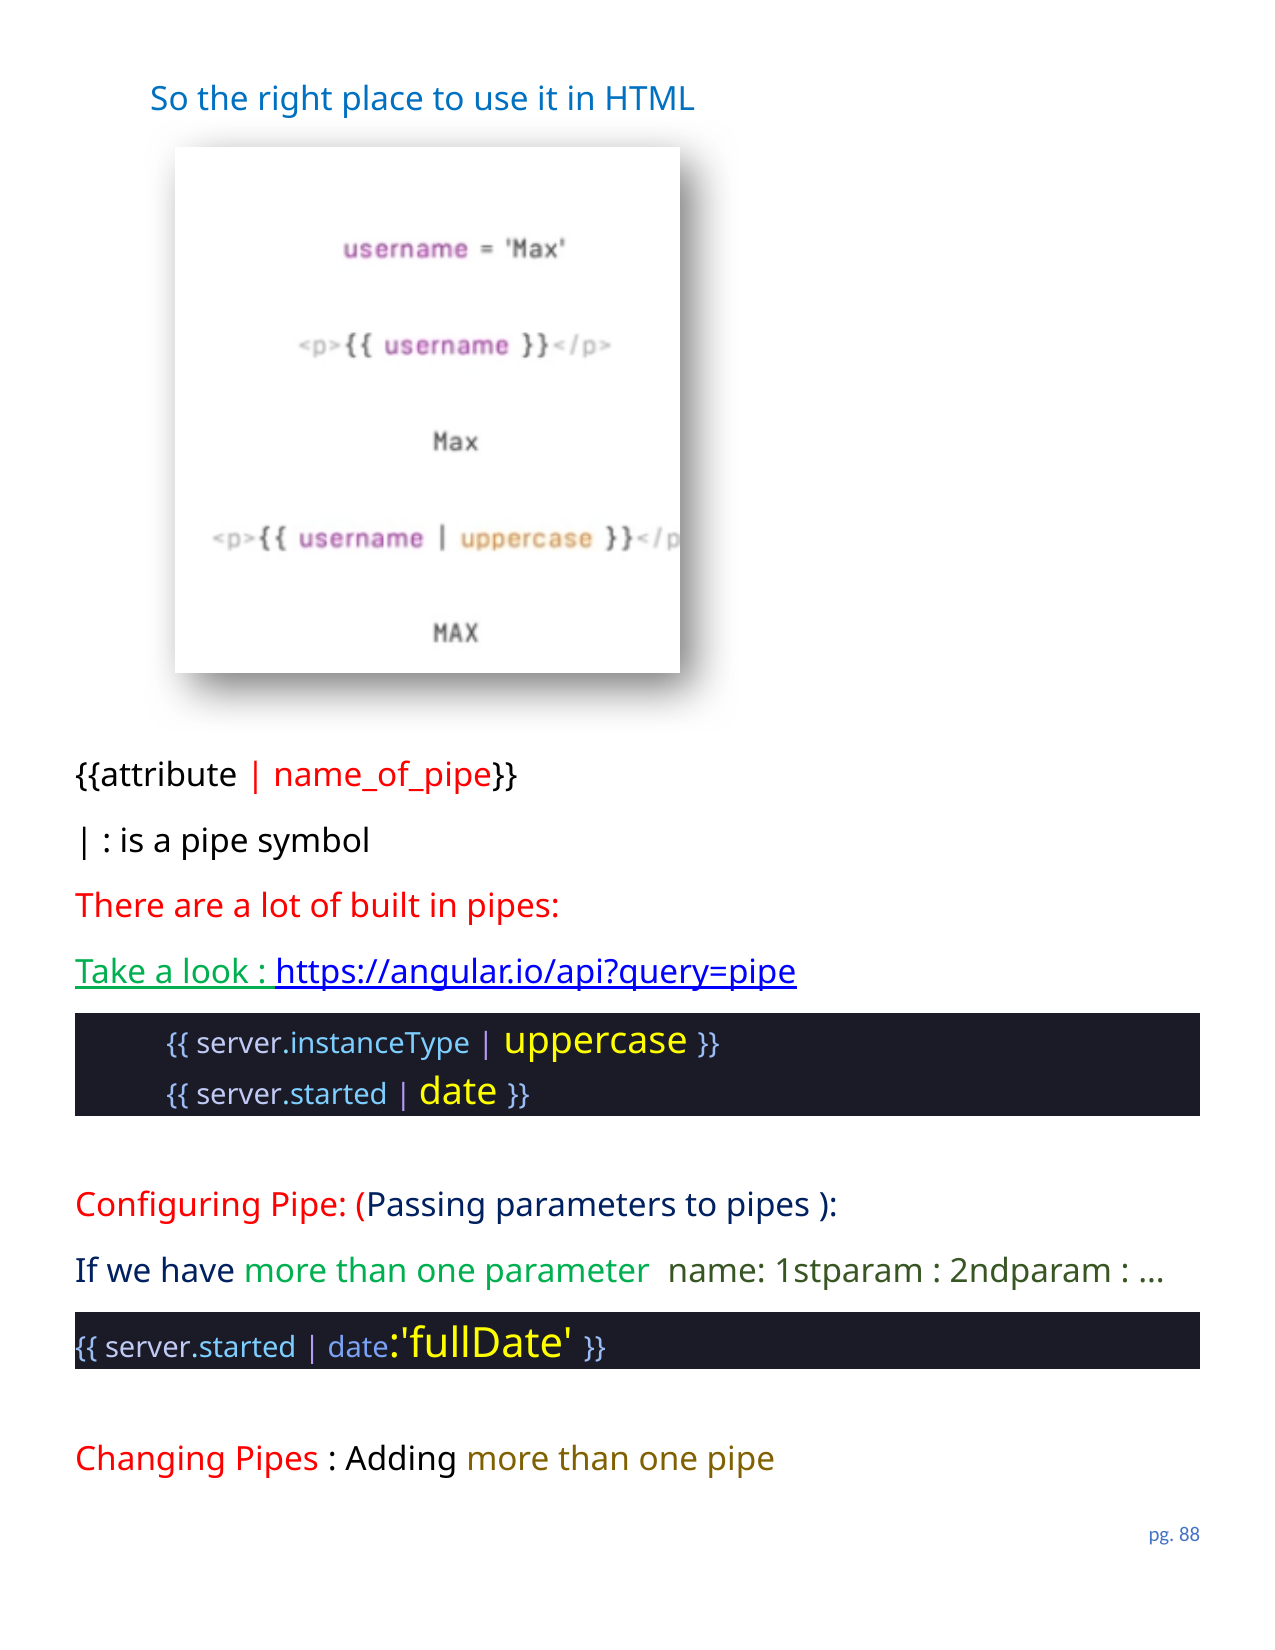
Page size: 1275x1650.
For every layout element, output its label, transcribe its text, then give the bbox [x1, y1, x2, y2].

text {{attribute | name_of_pipe}} [75, 751, 1200, 796]
text There are a lot of built in pipes: [75, 882, 1200, 928]
text Take a look : https://angular.io/api?query=pipe [75, 948, 1200, 993]
text Changing Pipes : Adding more than one pipe [75, 1435, 1200, 1480]
text If we have more than one parameter name: 1stparam : 2ndparam : … [75, 1247, 1200, 1292]
text {{ server.started | date }} [75, 1064, 1200, 1116]
picture [175, 147, 680, 673]
text {{ server.started | date:'fullDate' }} [75, 1312, 1200, 1369]
text {{ server.instanceType | uppercase }} [75, 1013, 1200, 1064]
text | : is a pipe symbol [75, 817, 1200, 862]
text Configuring Pipe: (Passing parameters to pipes ): [75, 1181, 1200, 1227]
